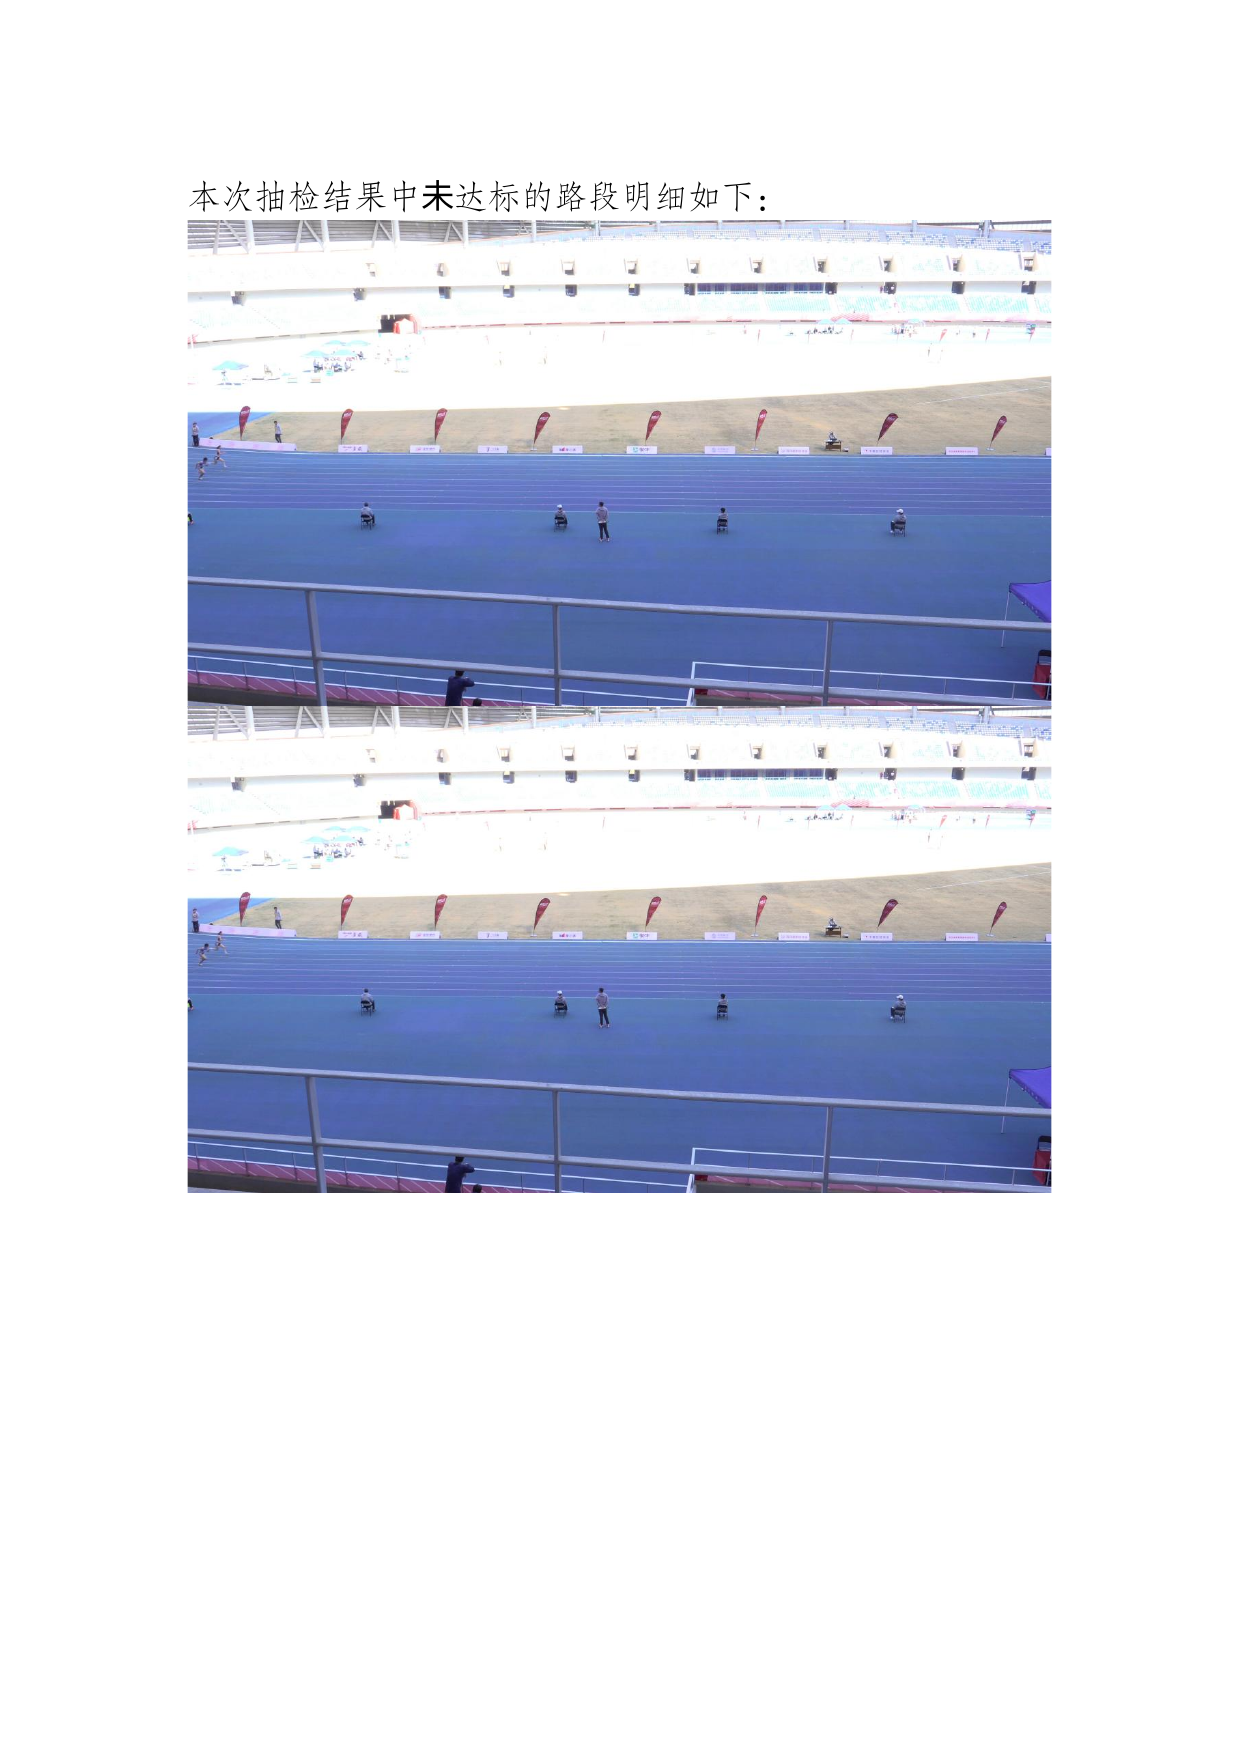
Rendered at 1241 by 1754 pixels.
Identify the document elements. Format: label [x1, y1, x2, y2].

list [187, 162, 1053, 220]
picture [187, 220, 1052, 1193]
